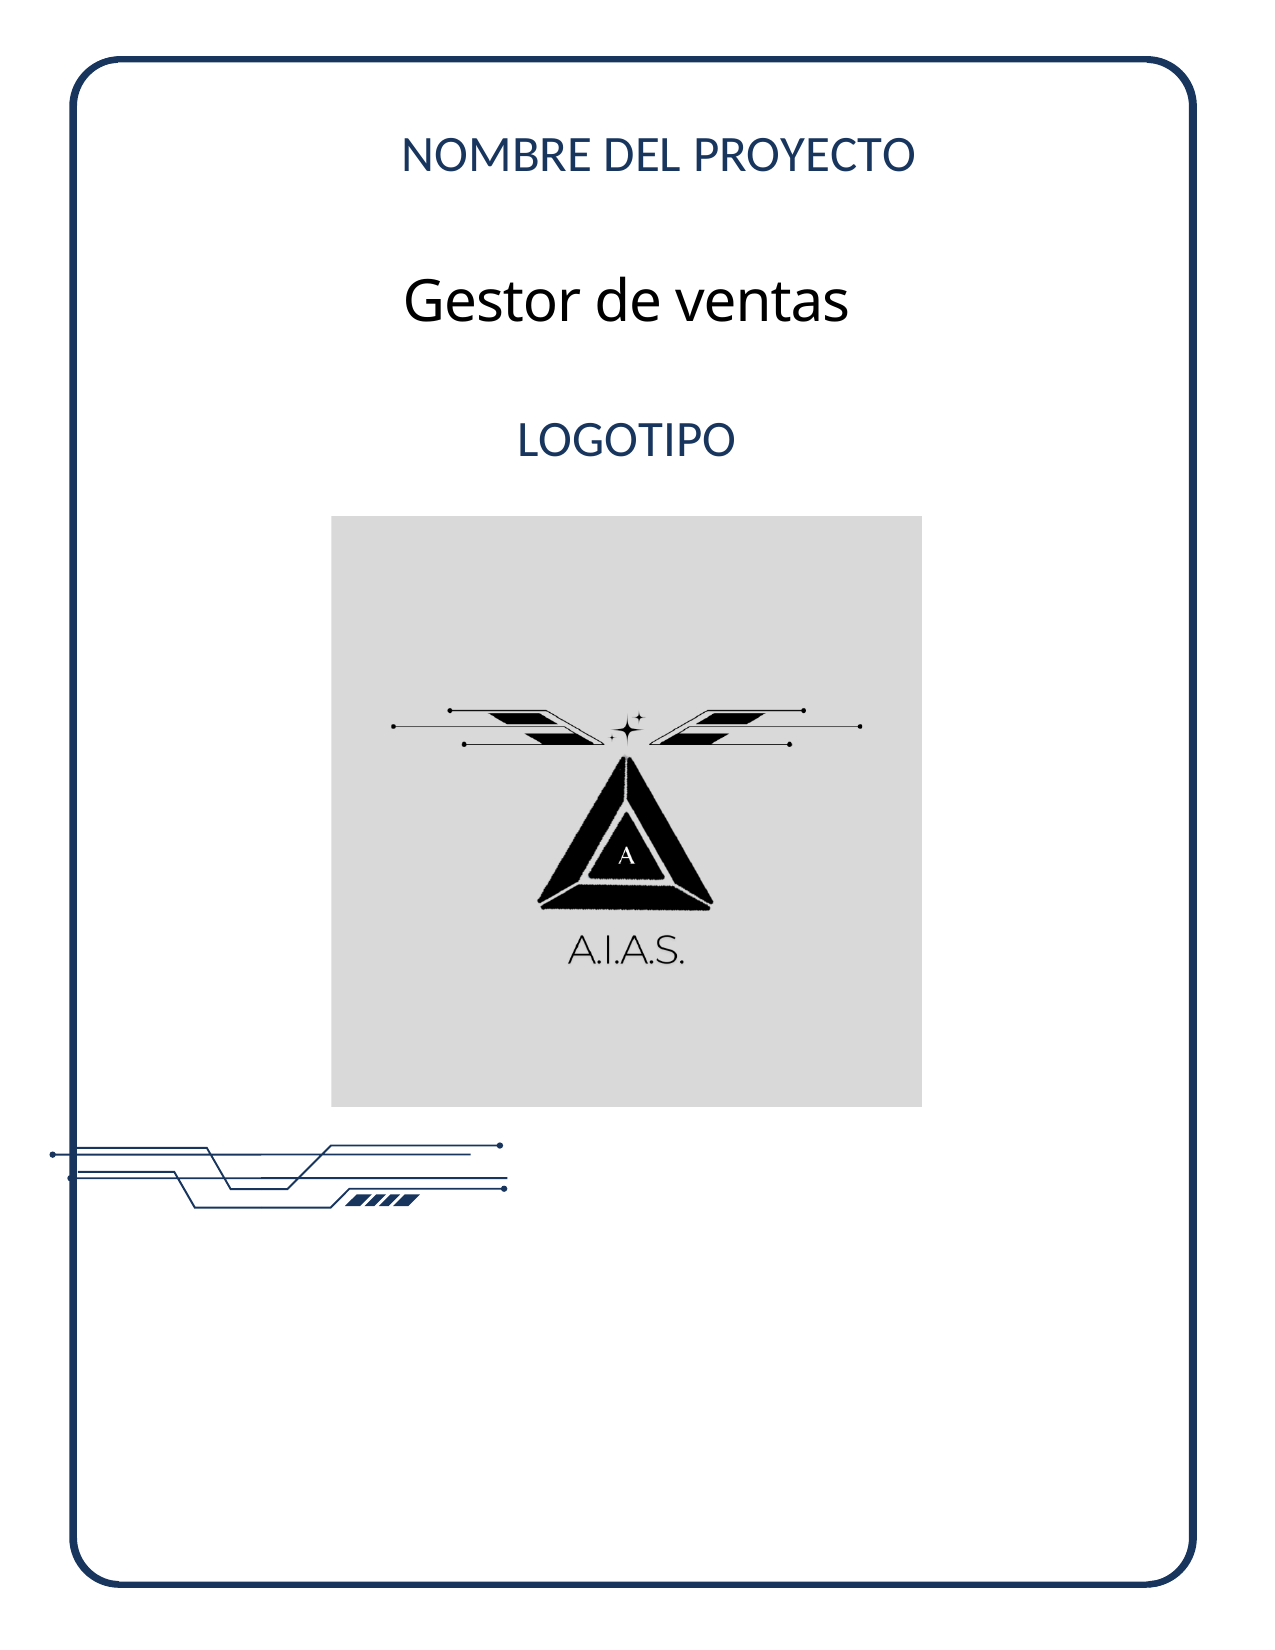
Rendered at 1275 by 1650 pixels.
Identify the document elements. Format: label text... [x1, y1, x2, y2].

text LOGOTIPO [144, 407, 1109, 469]
text NOMBRE DEL PROYECTO [209, 122, 1109, 184]
picture [331, 516, 922, 1107]
title Gestor de ventas [144, 259, 1109, 338]
